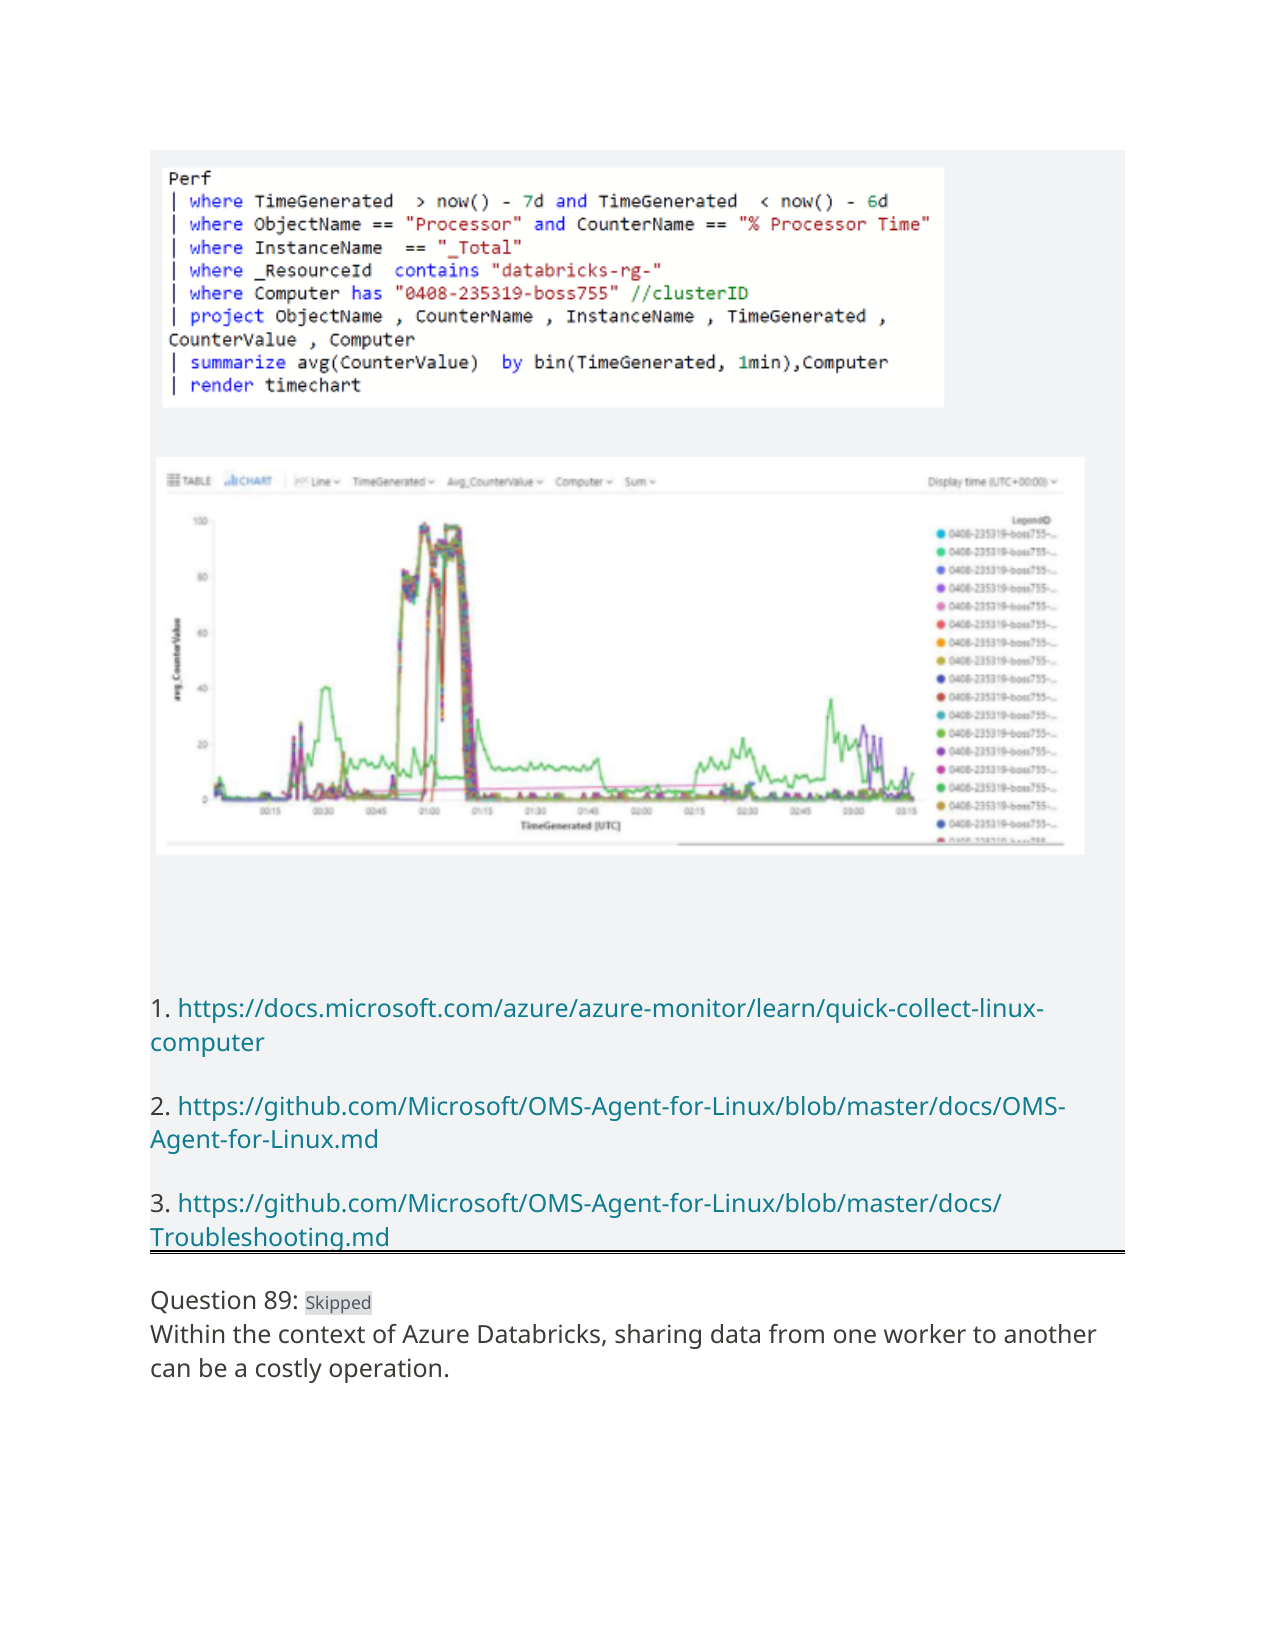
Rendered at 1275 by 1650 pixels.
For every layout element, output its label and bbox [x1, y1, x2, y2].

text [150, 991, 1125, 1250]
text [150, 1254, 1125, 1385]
picture [150, 150, 1121, 860]
